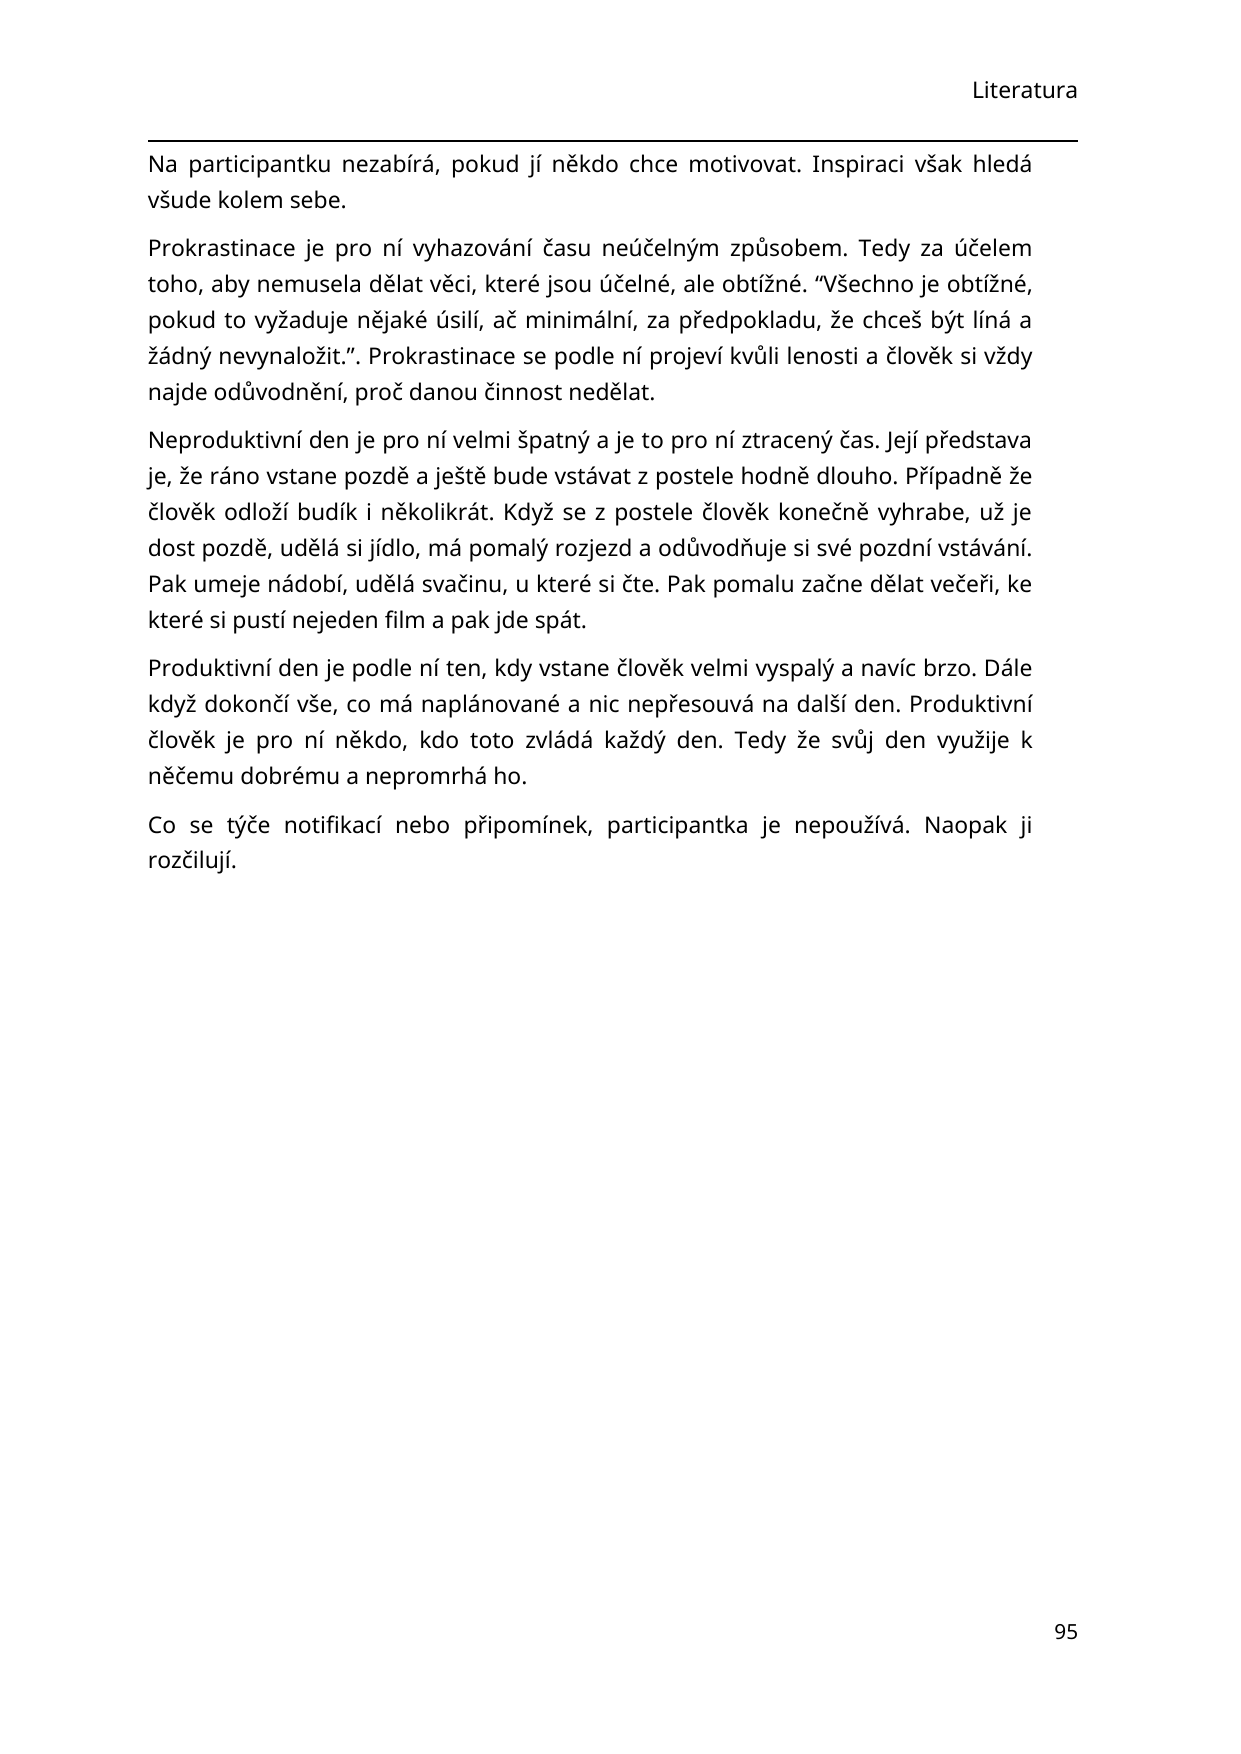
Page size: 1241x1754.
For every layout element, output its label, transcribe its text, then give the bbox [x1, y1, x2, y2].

text Na participantku nezabírá, pokud jí někdo chce motivovat. Inspiraci však hledá všude kolem sebe. [148, 148, 1033, 215]
text Co se týče notifikací nebo připomínek, participantka je nepoužívá. Naopak ji rozčilují. [148, 808, 1033, 876]
text Neproduktivní den je pro ní velmi špatný a je to pro ní ztracený čas. Její představa je, že ráno vstane pozdě a ještě bude vstávat z postele hodně dlouho. Případně že člověk odloží budík i několikrát. Když se z postele člověk konečně vyhrabe, už je dost pozdě, udělá si jídlo, má pomalý rozjezd a odůvodňuje si své pozdní vstávání. Pak umeje nádobí, udělá svačinu, u které si čte. Pak pomalu začne dělat večeři, ke které si pustí nejeden film a pak jde spát. [148, 424, 1033, 635]
text Produktivní den je podle ní ten, kdy vstane člověk velmi vyspalý a navíc brzo. Dále když dokončí vše, co má naplánované a nic nepřesouvá na další den. Produktivní člověk je pro ní někdo, kdo toto zvládá každý den. Tedy že svůj den využije k něčemu dobrému a nepromrhá ho. [148, 652, 1033, 791]
text Prokrastinace je pro ní vyhazování času neúčelným způsobem. Tedy za účelem toho, aby nemusela dělat věci, které jsou účelné, ale obtížné. “Všechno je obtížné, pokud to vyžaduje nějaké úsilí, ač minimální, za předpokladu, že chceš být líná a žádný nevynaložit.”. Prokrastinace se podle ní projeví kvůli lenosti a člověk si vždy najde odůvodnění, proč danou činnost nedělat. [148, 232, 1033, 407]
